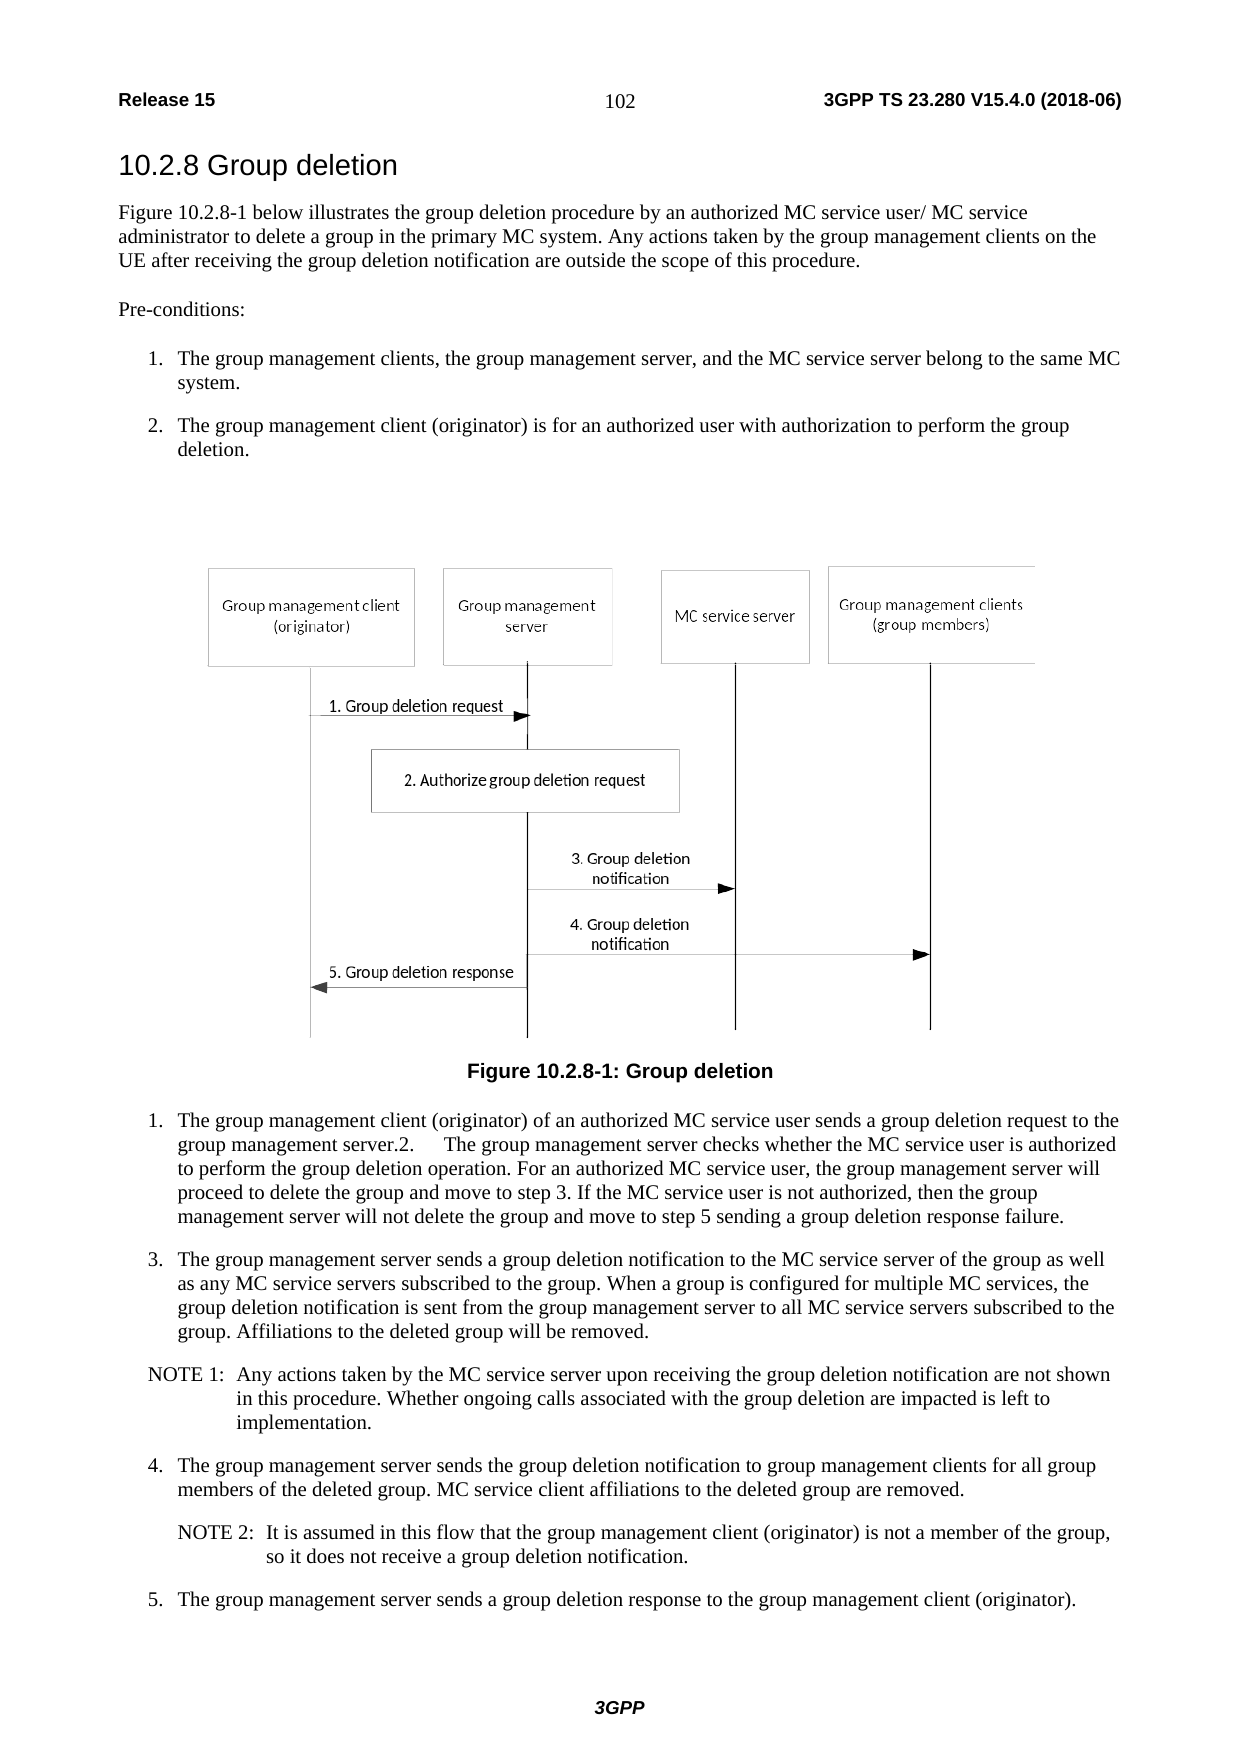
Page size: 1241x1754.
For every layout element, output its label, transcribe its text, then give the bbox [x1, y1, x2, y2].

text 3. The group management server sends a group deletion notification to the MC service server of the group as well as any MC service servers subscribed to the group. When a group is configured for multiple MC services, the group deletion notification is sent from the group management server to all MC service servers subscribed to the group. Affiliations to the deleted group will be removed. [148, 1247, 1122, 1343]
text Figure 10.2.8-1: Group deletion [118, 1059, 1122, 1083]
text Figure 10.2.8-1 below illustrates the group deletion procedure by an authorized MC service user/ MC service administrator to delete a group in the primary MC system. Any actions taken by the group management clients on the UE after receiving the group deletion notification are outside the scope of this procedure. [118, 200, 1122, 272]
text NOTE 1: Any actions taken by the MC service server upon receiving the group deletion notification are not shown in this procedure. Whether ongoing calls associated with the group deletion are impacted is left to implementation. [148, 1362, 1122, 1434]
text 1. The group management clients, the group management server, and the MC service server belong to the same MC system. [148, 346, 1122, 394]
text 1. The group management client (originator) of an authorized MC service user sends a group deletion request to the group management server.2. The group management server checks whether the MC service user is authorized to perform the group deletion operation. For an authorized MC service user, the group management server will proceed to delete the group and move to step 3. If the MC service user is not authorized, then the group management server will not delete the group and move to step 5 sending a group deletion response failure. [148, 1108, 1122, 1228]
text 5. The group management server sends a group deletion response to the group management client (originator). [148, 1587, 1122, 1611]
text Pre-conditions: [118, 297, 1122, 321]
text NOTE 2: It is assumed in this flow that the group management client (originator) is not a member of the group, so it does not receive a group deletion notification. [177, 1520, 1122, 1568]
text 2. The group management client (originator) is for an authorized user with authorization to perform the group deletion. [148, 413, 1122, 461]
text 4. The group management server sends the group deletion notification to group management clients for all group members of the deleted group. MC service client affiliations to the deleted group are removed. [148, 1453, 1122, 1501]
subtitle 10.2.8 Group deletion [118, 147, 1122, 181]
